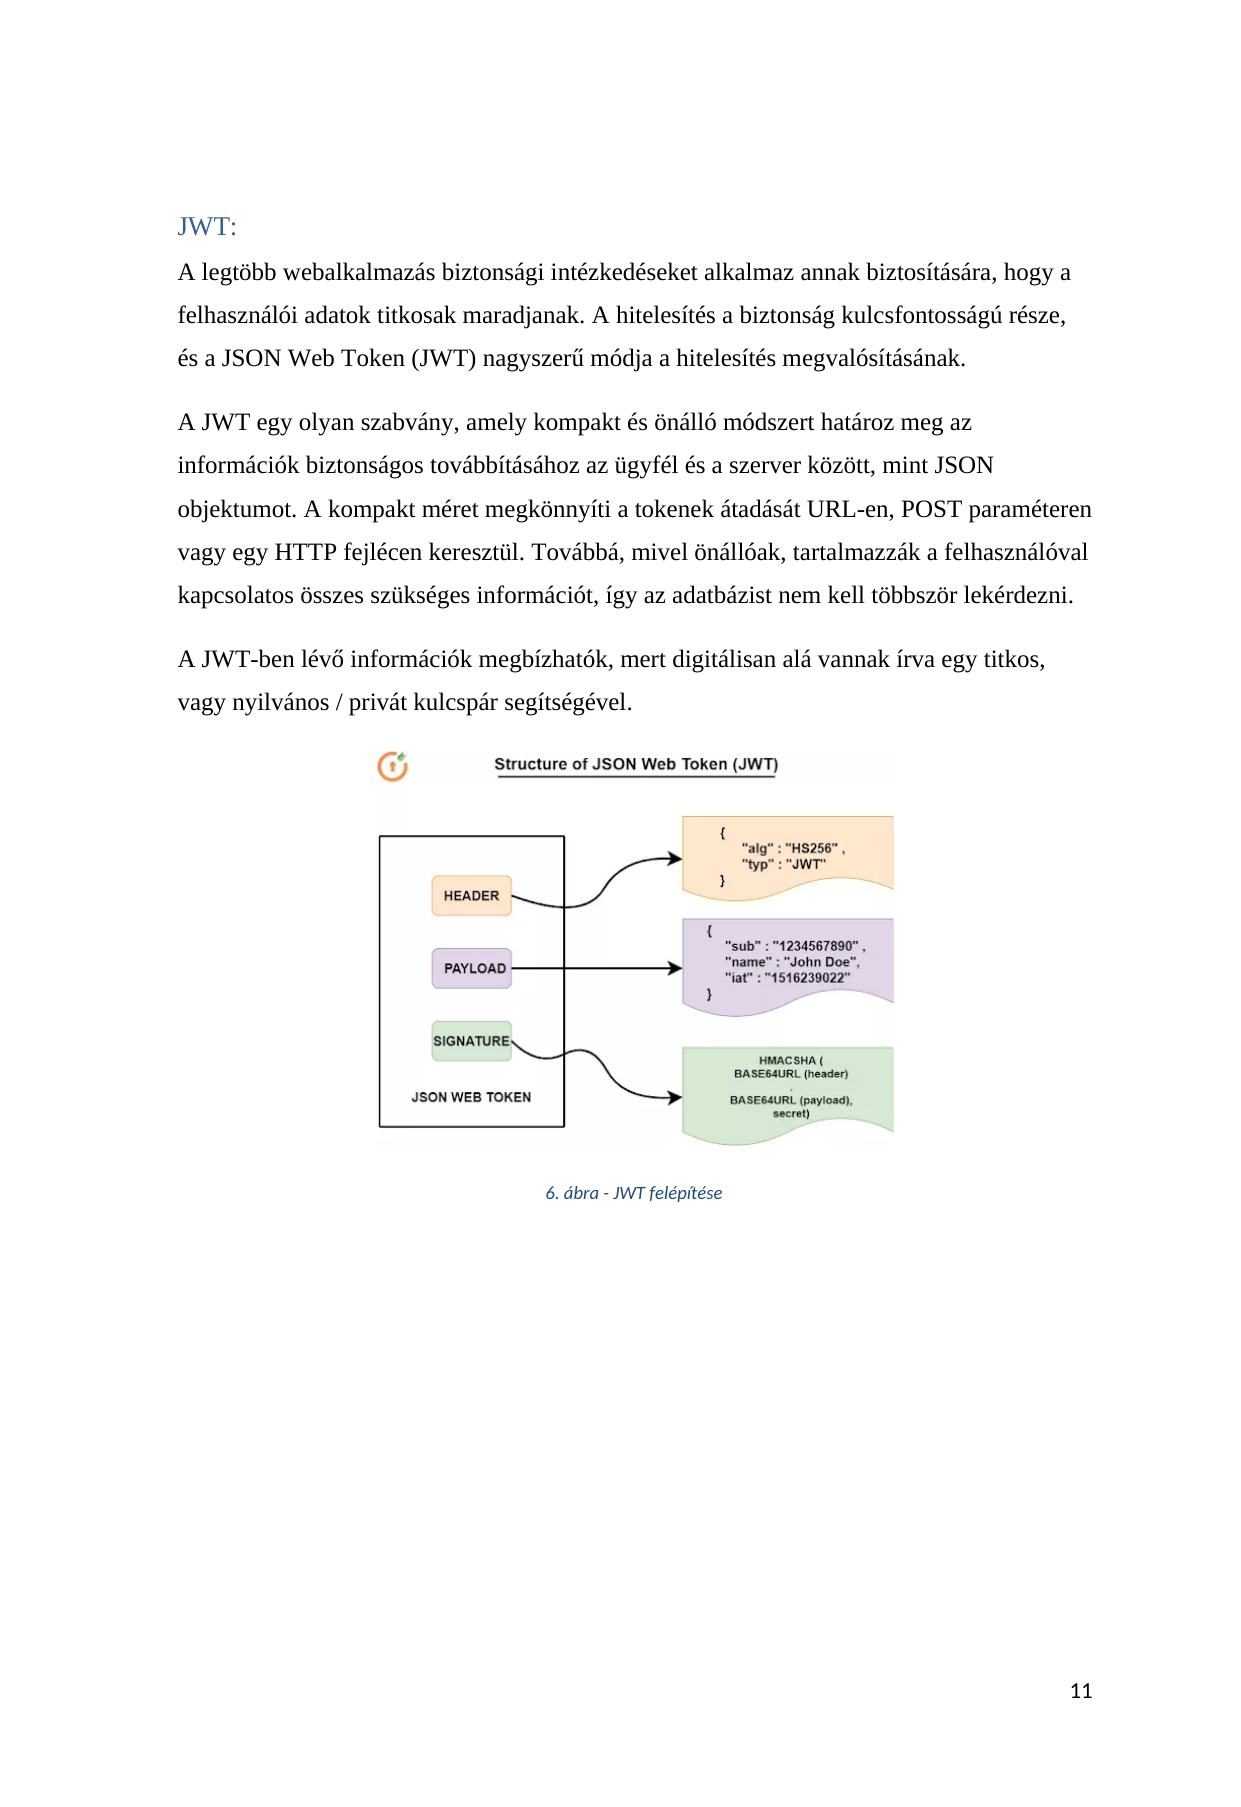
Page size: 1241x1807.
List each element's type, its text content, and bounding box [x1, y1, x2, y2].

text 6. ábra - JWT felépítése [177, 1181, 1092, 1204]
subtitle JWT: [177, 211, 1092, 242]
text A legtöbb webalkalmazás biztonsági intézkedéseket alkalmaz annak biztosítására, hogy a felhasználói adatok titkosak maradjanak. A hitelesítés a biztonság kulcsfontosságú része, és a JSON Web Token (JWT) nagyszerű módja a hitelesítés megvalósításának. [177, 257, 1092, 372]
picture [376, 751, 894, 1147]
text A JWT-ben lévő információk megbízhatók, mert digitálisan alá vannak írva egy titkos, vagy nyilvános / privát kulcspár segítségével. [177, 644, 1092, 716]
text A JWT egy olyan szabvány, amely kompakt és önálló módszert határoz meg az információk biztonságos továbbításához az ügyfél és a szerver között, mint JSON objektumot. A kompakt méret megkönnyíti a tokenek átadását URL-en, POST paraméteren vagy egy HTTP fejlécen keresztül. Továbbá, mivel önállóak, tartalmazzák a felhasználóval kapcsolatos összes szükséges információt, így az adatbázist nem kell többször lekérdezni. [177, 407, 1092, 609]
